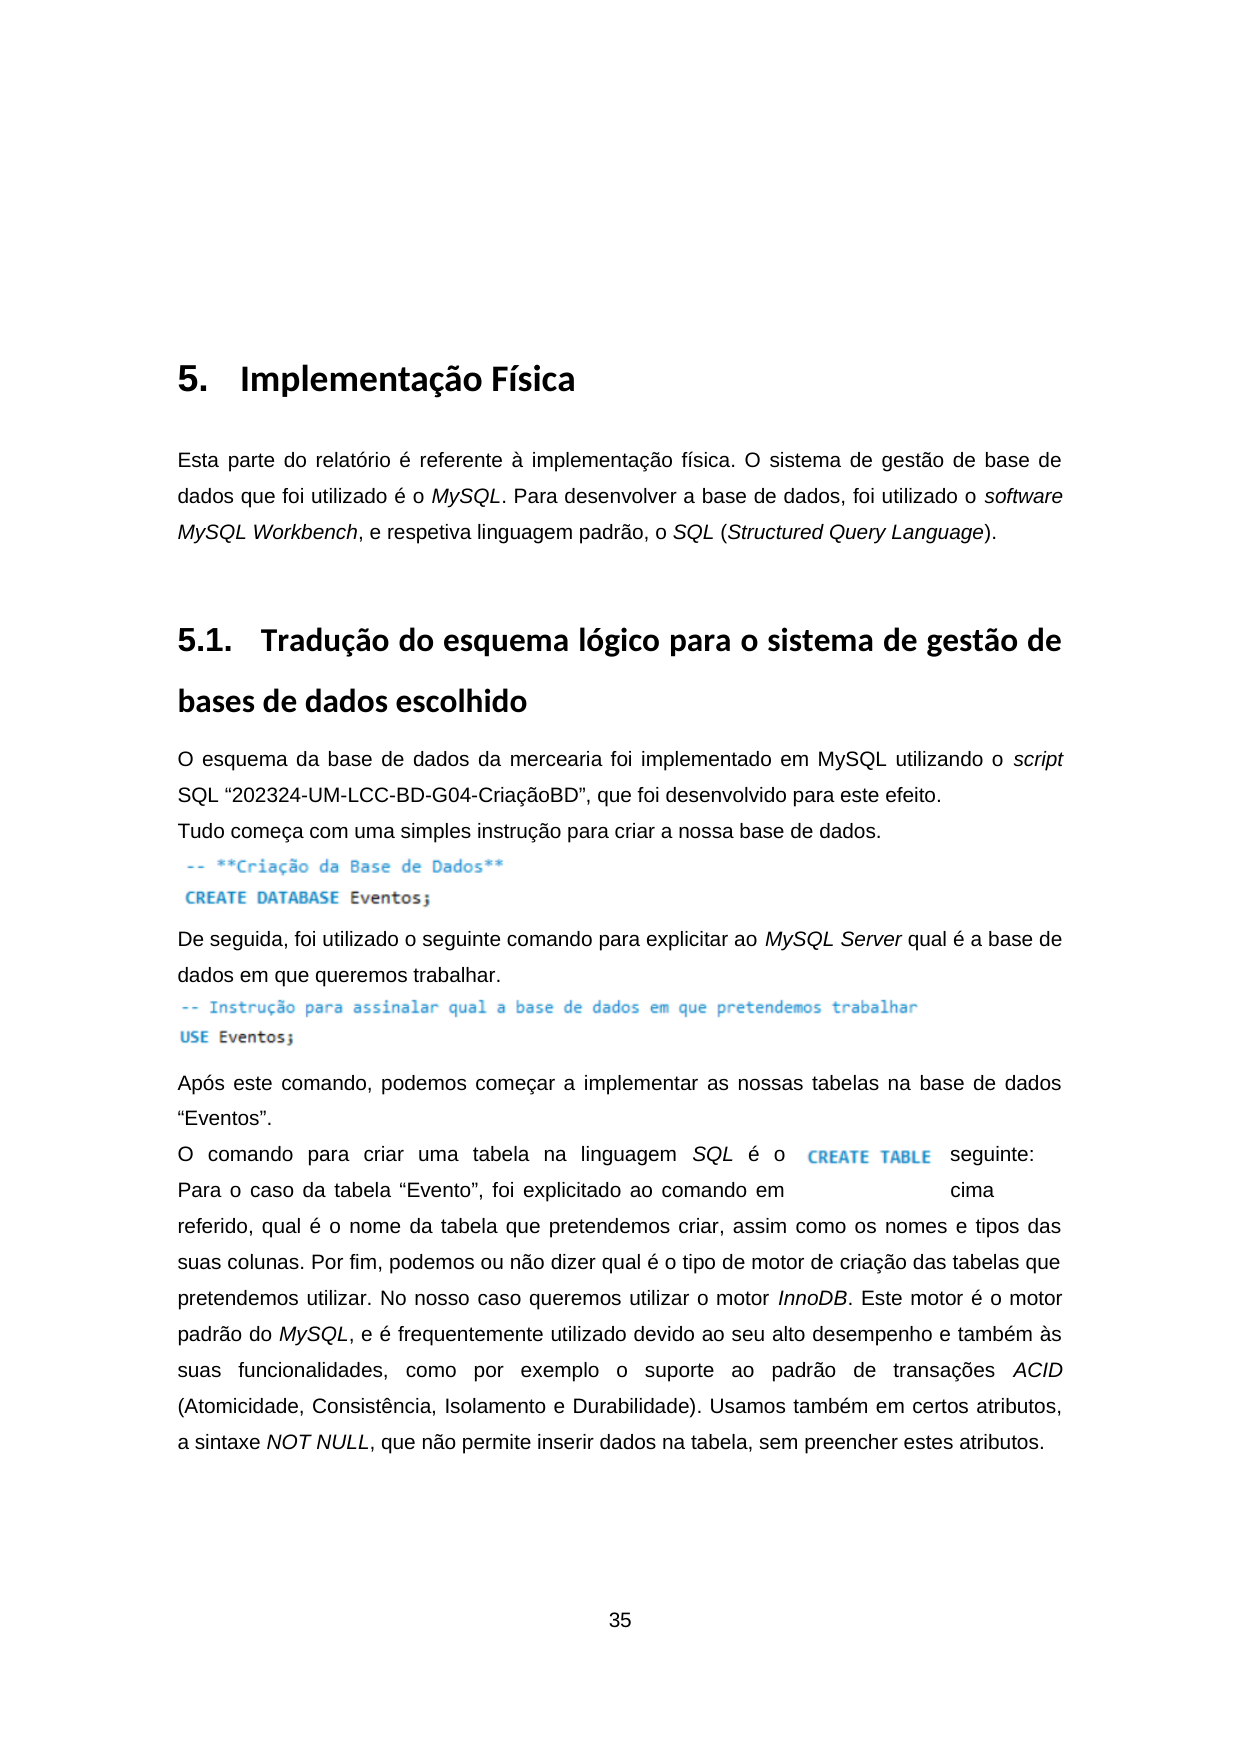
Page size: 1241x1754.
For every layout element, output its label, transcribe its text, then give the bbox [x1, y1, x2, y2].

text Implementação Física [177, 354, 1063, 400]
picture [803, 1142, 931, 1172]
text Para o caso da tabela “Evento”, foi explicitado ao comando em cima referido, qual é o nome da tabela que pretendemos criar, assim como os nomes e tipos das suas colunas. Por fim, podemos ou não dizer qual é o tipo de motor de criação das tabelas que pretendemos utilizar. No nosso caso queremos utilizar o motor InnoDB. Este motor é o motor padrão do MySQL, e é frequentemente utilizado devido ao seu alto desempenho e também às suas funcionalidades, como por exemplo o suporte ao padrão de transações ACID (Atomicidade, Consistência, Isolamento e Durabilidade). Usamos também em certos atributos, a sintaxe NOT NULL, que não permite inserir dados na tabela, sem preencher estes atributos. [177, 1178, 1063, 1454]
text Após este comando, podemos começar a implementar as nossas tabelas na base de dados “Eventos”. [177, 1070, 1063, 1130]
text Tradução do esquema lógico para o sistema de gestão de bases de dados escolhido [177, 618, 1063, 720]
picture [177, 855, 509, 909]
text De seguida, foi utilizado o seguinte comando para explicitar ao MySQL Server qual é a base de dados em que queremos trabalhar. [177, 927, 1063, 986]
text O comando para criar uma tabela na linguagem SQL é o seguinte: [177, 1142, 803, 1166]
picture [177, 999, 926, 1046]
text Tudo começa com uma simples instrução para criar a nossa base de dados. [177, 819, 1063, 843]
text Esta parte do relatório é referente à implementação física. O sistema de gestão de base de dados que foi utilizado é o MySQL. Para desenvolver a base de dados, foi utilizado o software MySQL Workbench, e respetiva linguagem padrão, o SQL (Structured Query Language). [177, 448, 1063, 544]
text O esquema da base de dados da mercearia foi implementado em MySQL utilizando o script SQL “202324-UM-LCC-BD-G04-CriaçãoBD”, que foi desenvolvido para este efeito. [177, 747, 1063, 807]
